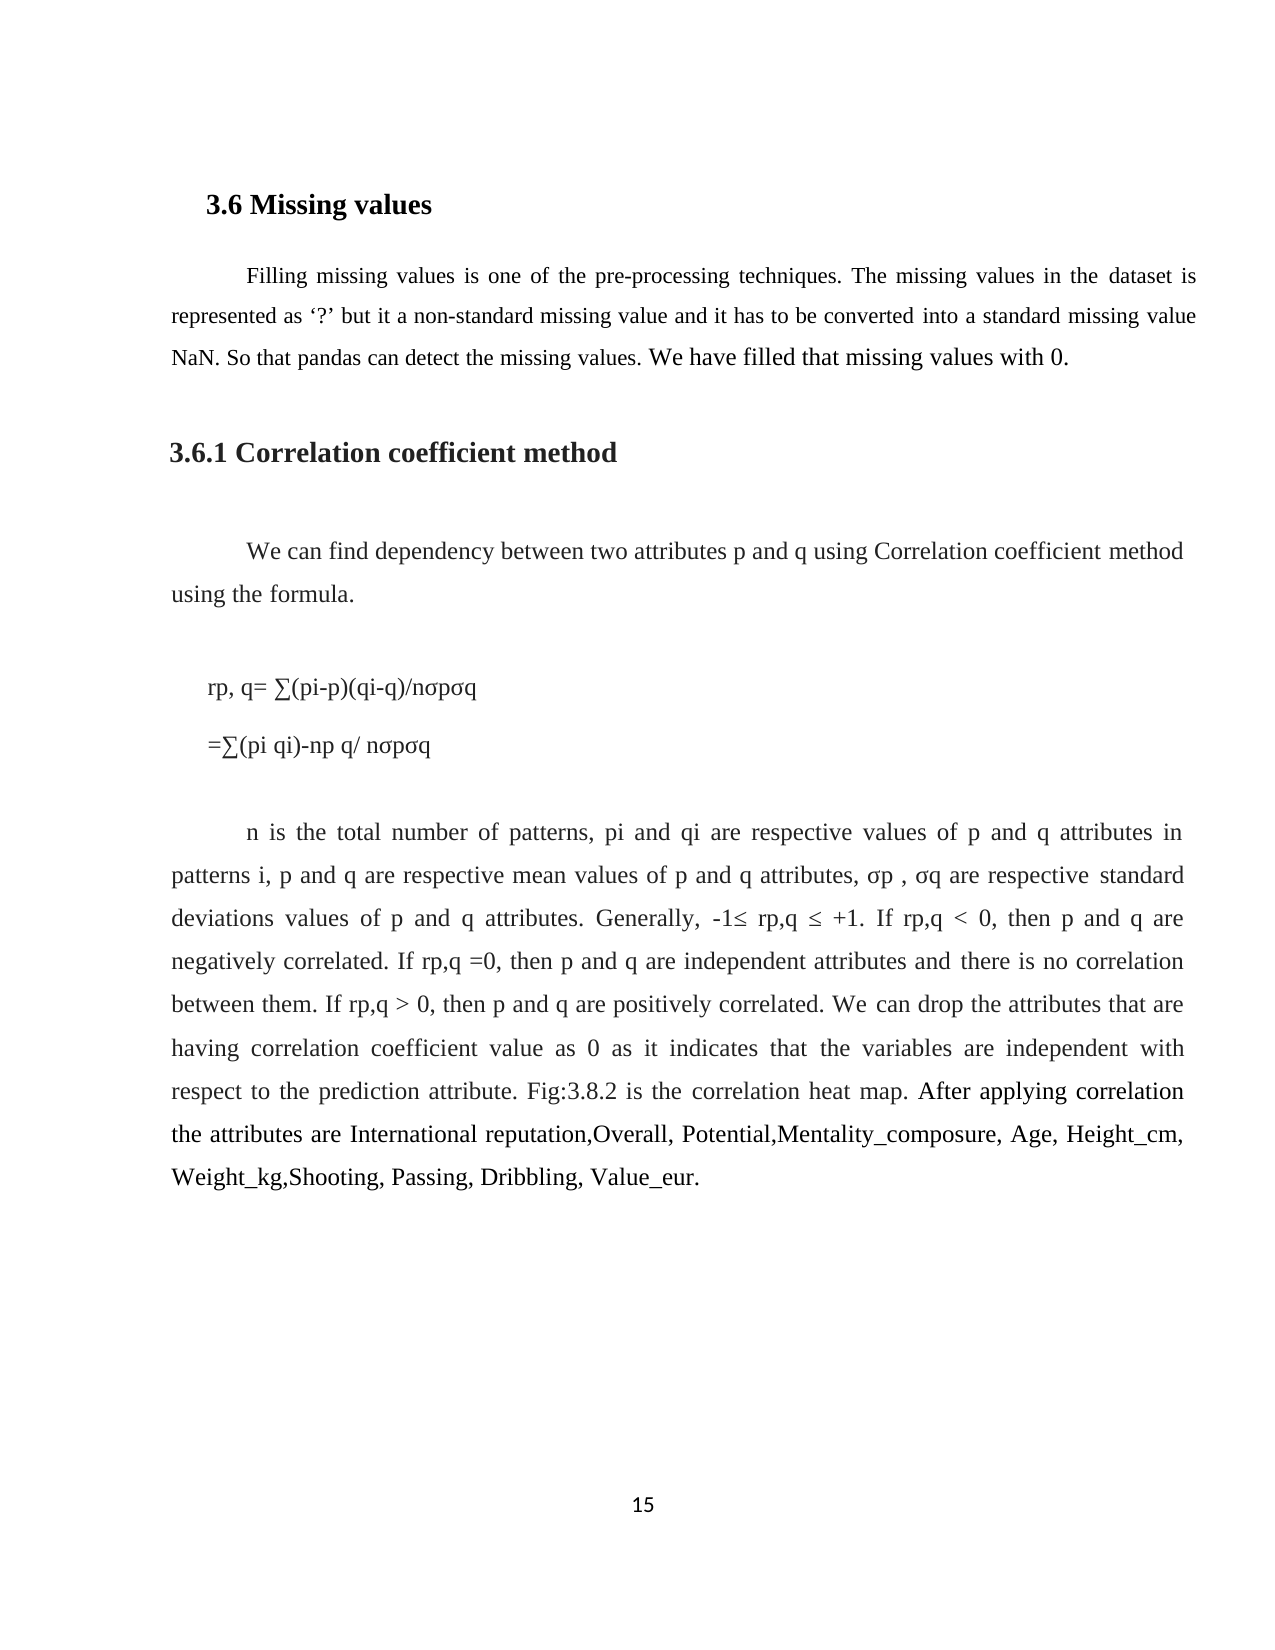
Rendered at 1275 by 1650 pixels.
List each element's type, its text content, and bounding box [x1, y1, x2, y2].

text rp, q= ∑(pi-p)(qi-q)/nσpσq [133, 672, 1196, 701]
text We can find dependency between two attributes p and q using Correlation coefficient method using the formula. [171, 536, 1183, 608]
text Filling missing values is one of the pre-processing techniques. The missing values in the dataset is represented as ‘?’ but it a non-standard missing value and it has to be converted into a standard missing value NaN. So that pandas can detect the missing values. We have filled that missing values with 0. [171, 262, 1196, 371]
text n is the total number of patterns, pi and qi are respective values of p and q attributes in patterns i, p and q are respective mean values of p and q attributes, σp , σq are respective standard deviations values of p and q attributes. Generally, -1≤ rp,q ≤ +1. If rp,q < 0, then p and q are negatively correlated. If rp,q =0, then p and q are independent attributes and there is no correlation between them. If rp,q > 0, then p and q are positively correlated. We can drop the attributes that are having correlation coefficient value as 0 as it indicates that the variables are independent with respect to the prediction attribute. Fig:3.8.2 is the correlation heat map. After applying correlation the attributes are International reputation,Overall, Potential,Mentality_composure, Age, Height_cm, Weight_kg,Shooting, Passing, Dribbling, Value_eur. [171, 817, 1184, 1191]
subtitle 3.6 Missing values [96, 187, 1196, 221]
subtitle 3.6.1 Correlation coefficient method [96, 435, 1196, 468]
text =∑(pi qi)-np q/ nσpσq [133, 730, 1196, 759]
